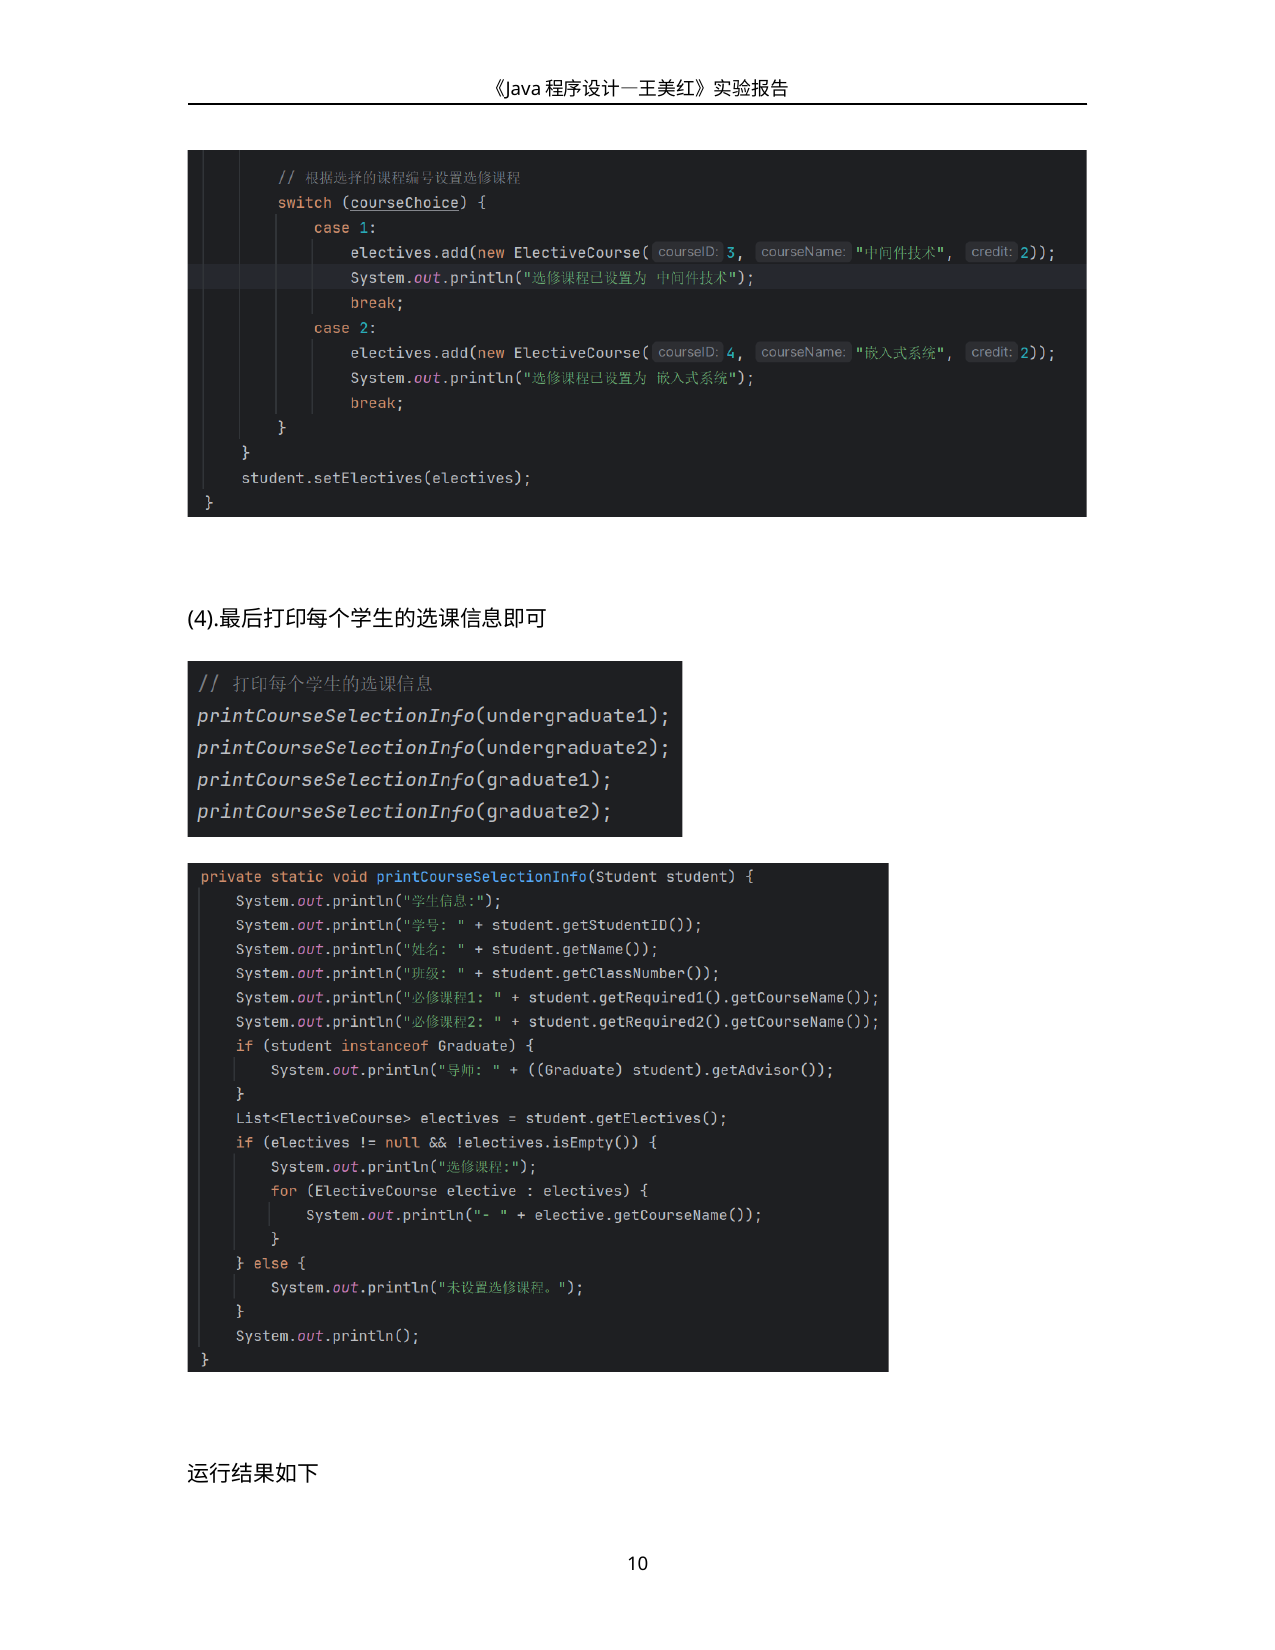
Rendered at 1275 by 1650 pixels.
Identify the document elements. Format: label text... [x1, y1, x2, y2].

picture [187, 661, 683, 837]
text (4).最后打印每个学生的选课信息即可 [187, 601, 1087, 633]
text 运行结果如下 [187, 1456, 1087, 1488]
picture [187, 150, 1087, 517]
picture [187, 863, 889, 1372]
